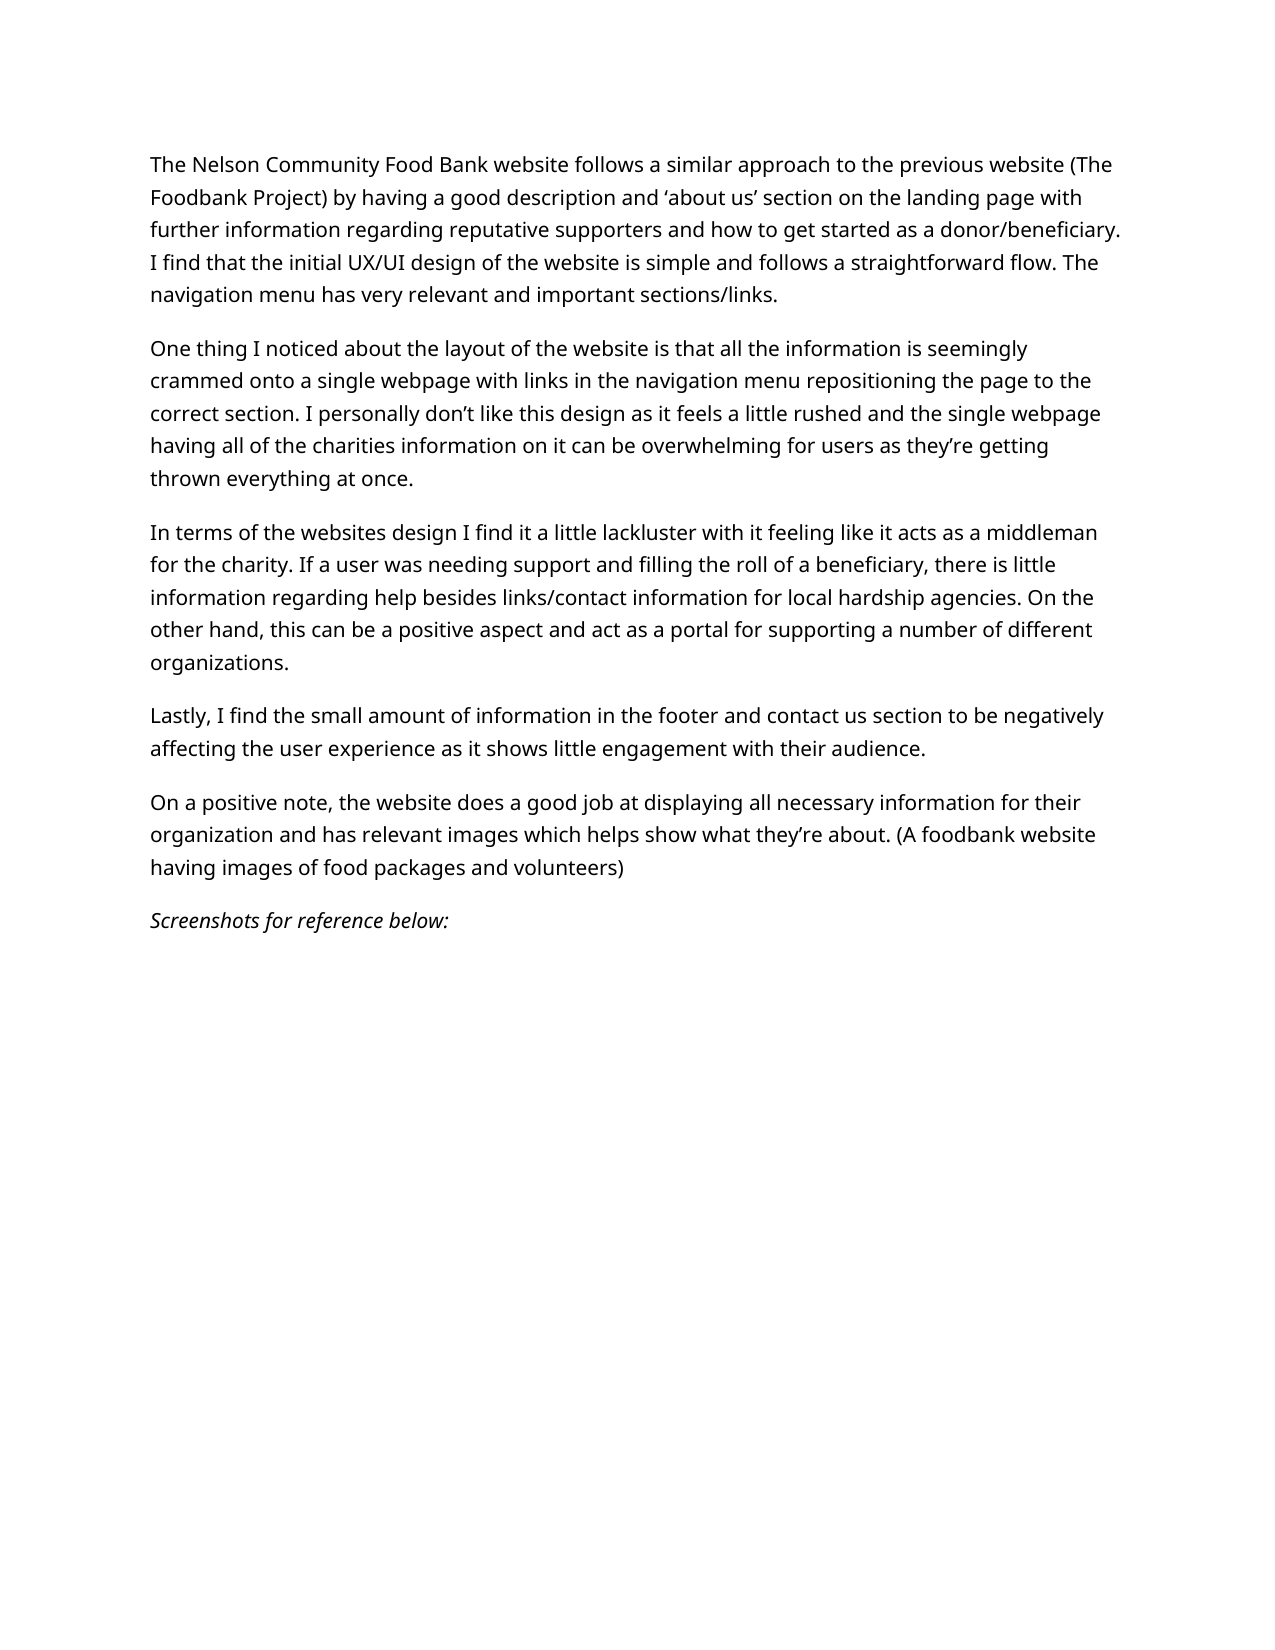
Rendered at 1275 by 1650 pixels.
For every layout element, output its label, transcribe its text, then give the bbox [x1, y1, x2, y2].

text One thing I noticed about the layout of the website is that all the information is seemingly crammed onto a single webpage with links in the navigation menu repositioning the page to the correct section. I personally don’t like this design as it feels a little rushed and the single webpage having all of the charities information on it can be overwhelming for users as they’re getting thrown everything at once. [150, 334, 1125, 493]
text On a positive note, the website does a good job at displaying all necessary information for their organization and has relevant images which helps show what they’re about. (A foodbank website having images of food packages and volunteers) [150, 788, 1125, 881]
text In terms of the websites design I find it a little lackluster with it feeling like it acts as a middleman for the charity. If a user was needing support and filling the roll of a beneficiary, there is little information regarding help besides links/contact information for local hardship agencies. On the other hand, this can be a positive aspect and act as a portal for supporting a number of different organizations. [150, 518, 1125, 677]
text Lastly, I find the small amount of information in the footer and contact us section to be negatively affecting the user experience as it shows little engagement with their audience. [150, 702, 1125, 763]
text Screenshots for reference below: [150, 906, 1125, 935]
text The Nelson Community Food Bank website follows a similar approach to the previous website (The Foodbank Project) by having a good description and ‘about us’ section on the landing page with further information regarding reputative supporters and how to get started as a donor/beneficiary. I find that the initial UX/UI design of the website is simple and follows a straightforward flow. The navigation menu has very relevant and important sections/links. [150, 150, 1125, 309]
